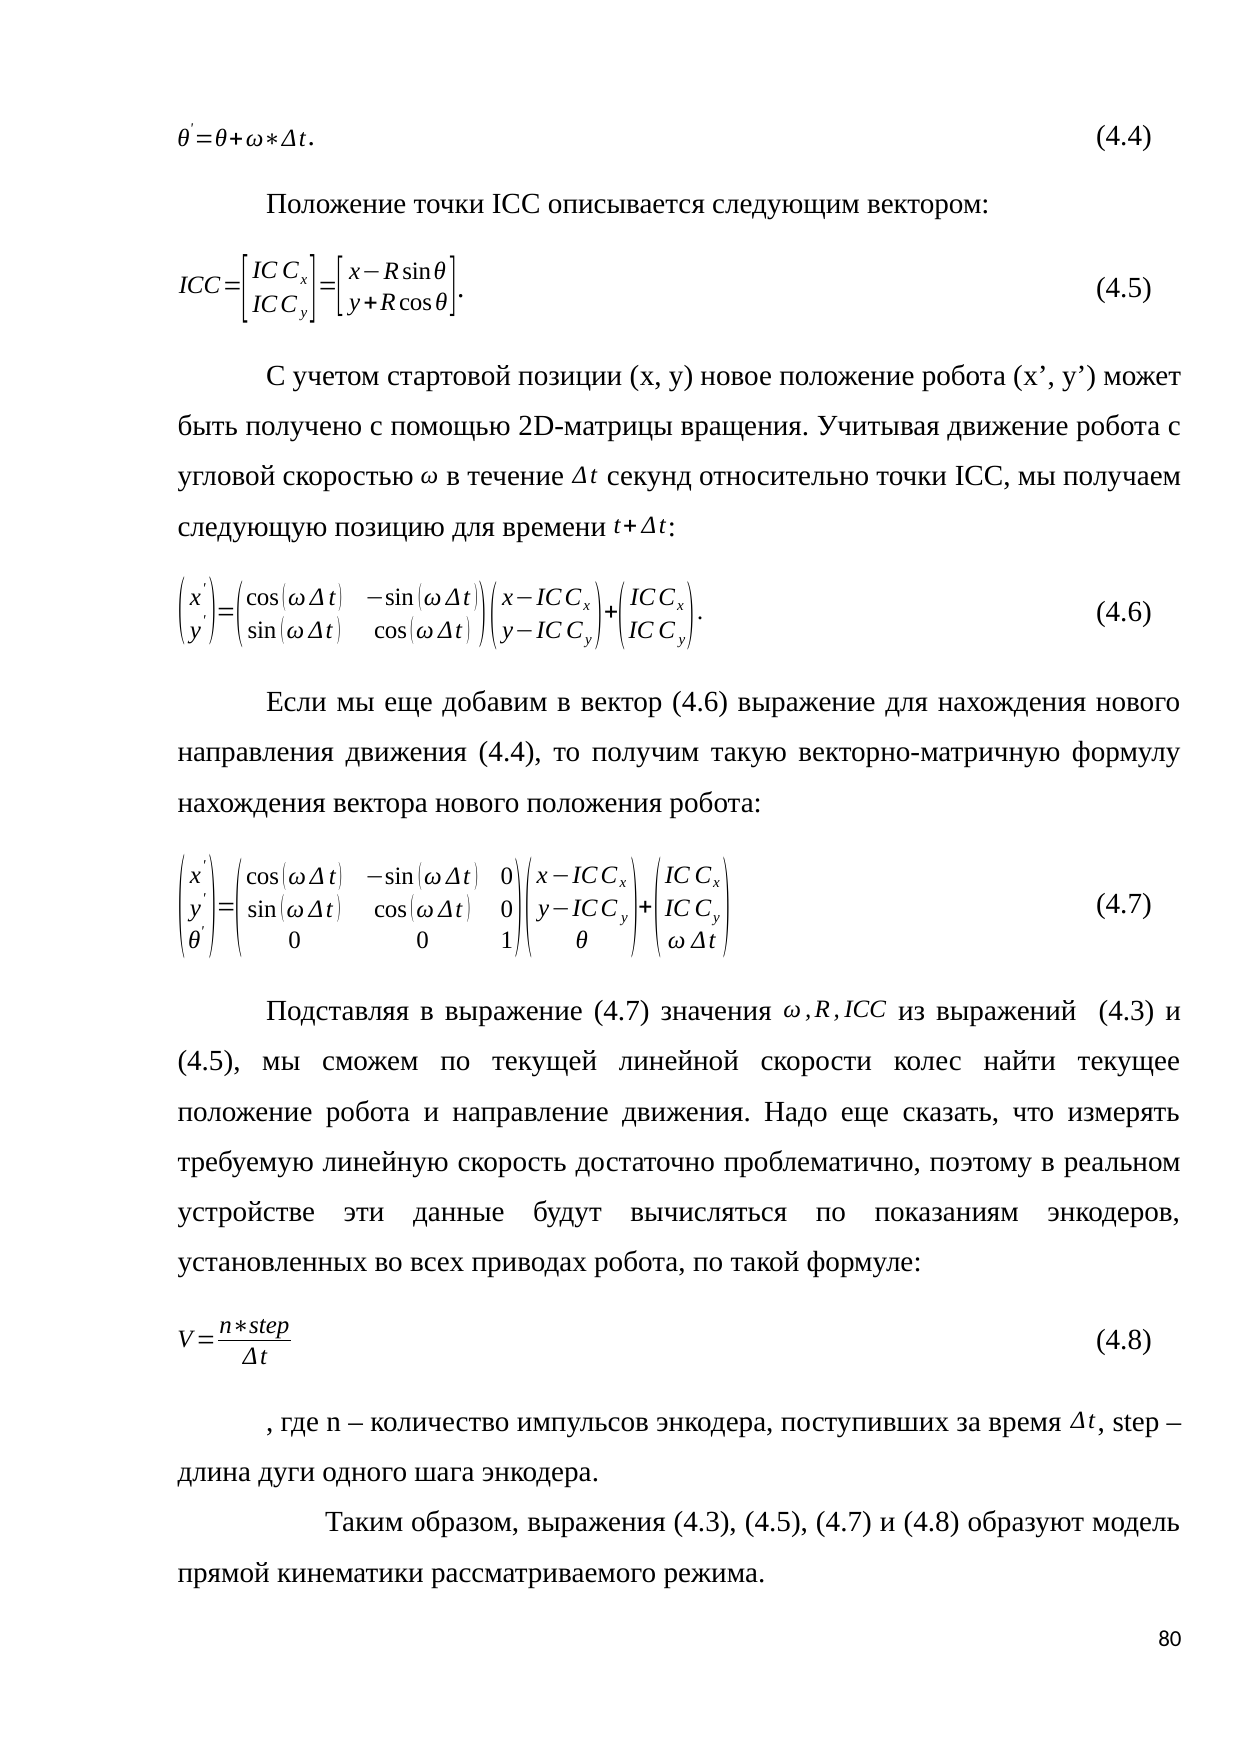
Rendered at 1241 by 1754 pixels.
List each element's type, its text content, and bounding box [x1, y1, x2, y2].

text Подставляя в выражение (4.7) значения из выражений (4.3) и (4.5), мы сможем по текущей линейной скорости колес найти текущее положение робота и направление движения. Надо еще сказать, что измерять требуемую линейную скорость достаточно проблематично, поэтому в реальном устройстве эти данные будут вычисляться по показаниям энкодеров, установленных во всех приводах робота, по такой формуле: [177, 993, 1181, 1278]
text Если мы еще добавим в вектор (4.6) выражение для нахождения нового направления движения (4.4), то получим такую векторно-матричную формулу нахождения вектора нового положения робота: [177, 684, 1181, 818]
text . (4.4) [177, 118, 1181, 153]
text (4.7) [177, 852, 1181, 959]
text Таким образом, выражения (4.3), (4.5), (4.7) и (4.8) образуют модель прямой кинематики рассматриваемого режима. [177, 1504, 1181, 1588]
text , где n – количество импульсов энкодера, поступивших за время , step – длина дуги одного шага энкодера. [177, 1404, 1181, 1488]
text Положение точки ICC описывается следующим вектором: [177, 186, 1181, 220]
text (4.8) [177, 1312, 1181, 1371]
text С учетом стартовой позиции (x, y) новое положение робота (x’, y’) может быть получено с помощью 2D-матрицы вращения. Учитывая движение робота с угловой скоростью в течение секунд относительно точки ICC, мы получаем следующую позицию для времени : [177, 358, 1181, 542]
text . (4.5) [177, 253, 1181, 324]
text (4.6) [177, 576, 1181, 651]
